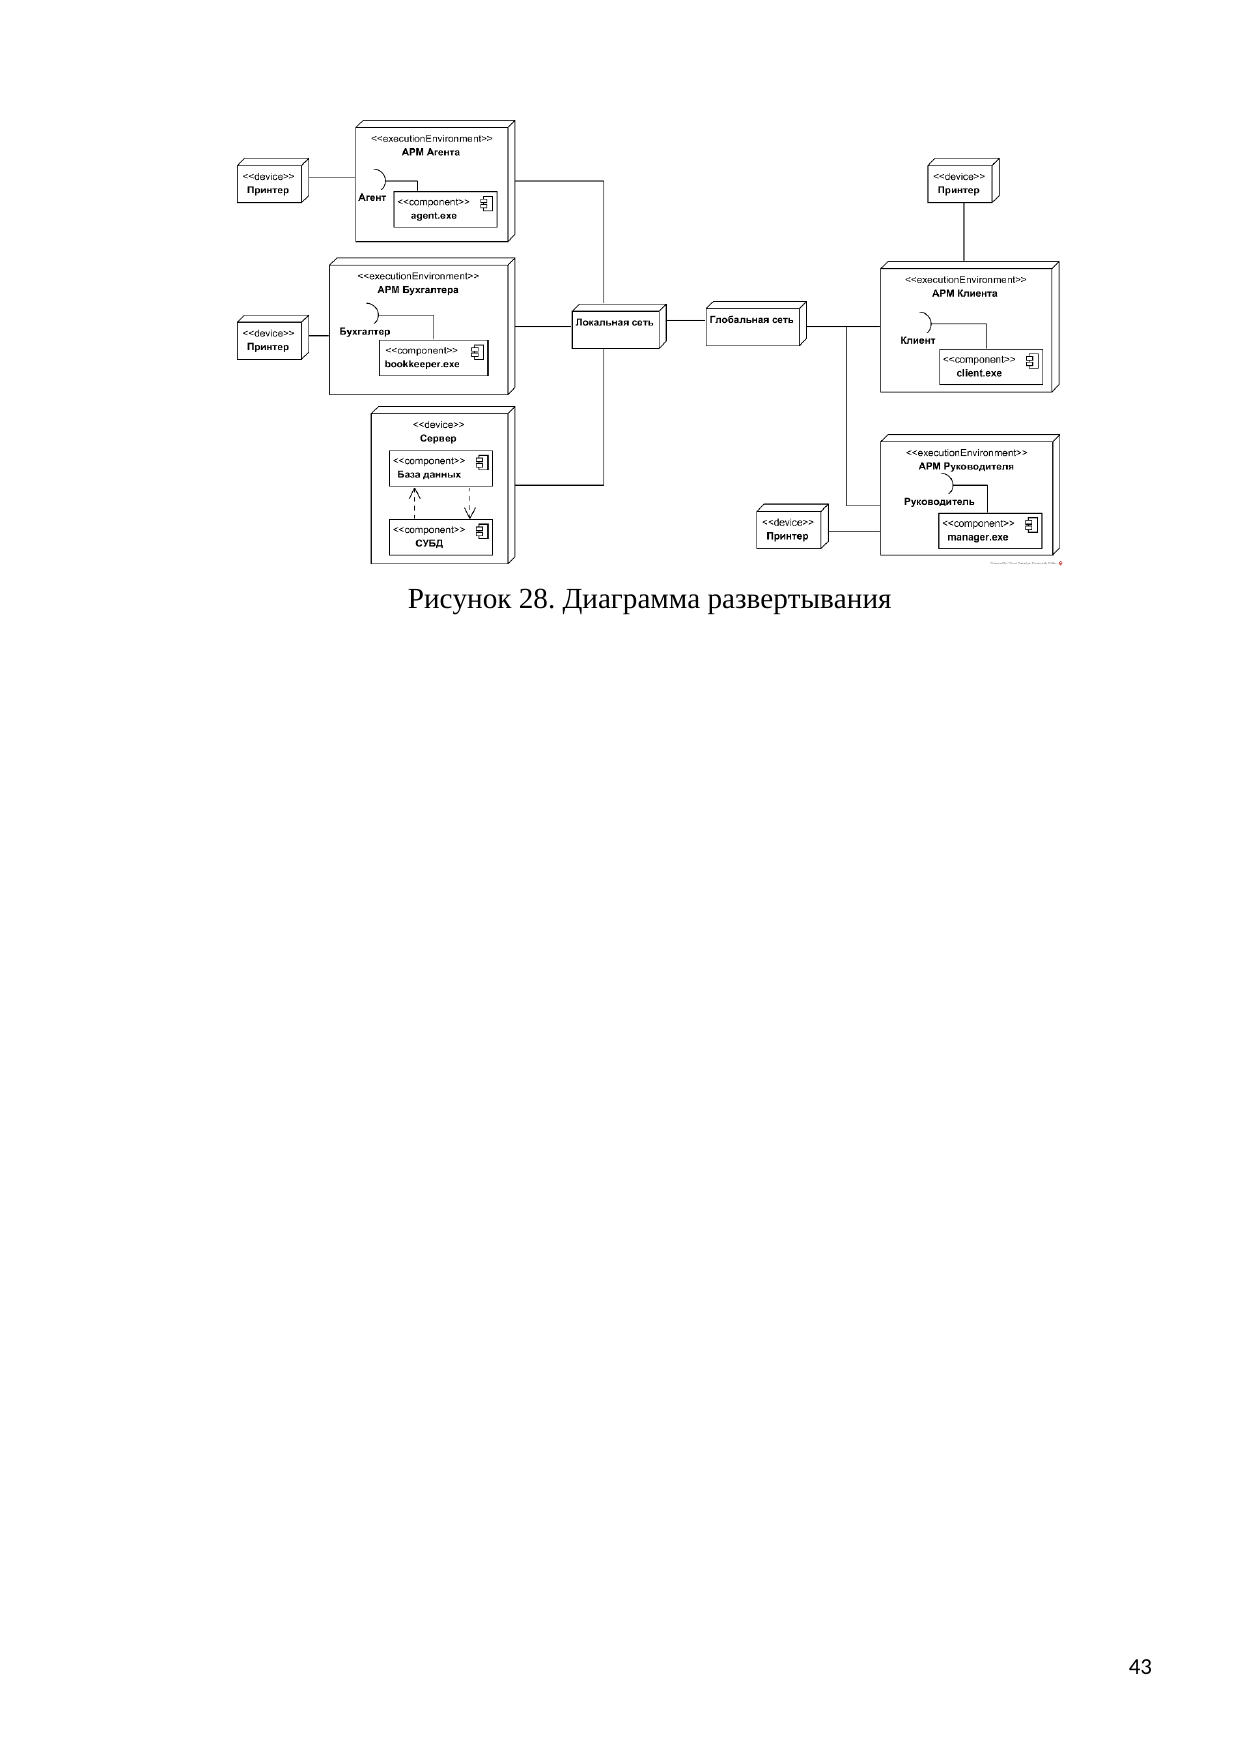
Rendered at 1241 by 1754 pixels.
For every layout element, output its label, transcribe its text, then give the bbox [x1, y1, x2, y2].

picture [235, 118, 1064, 568]
text Рисунок 28. Диаграмма развертывания [148, 581, 1152, 615]
